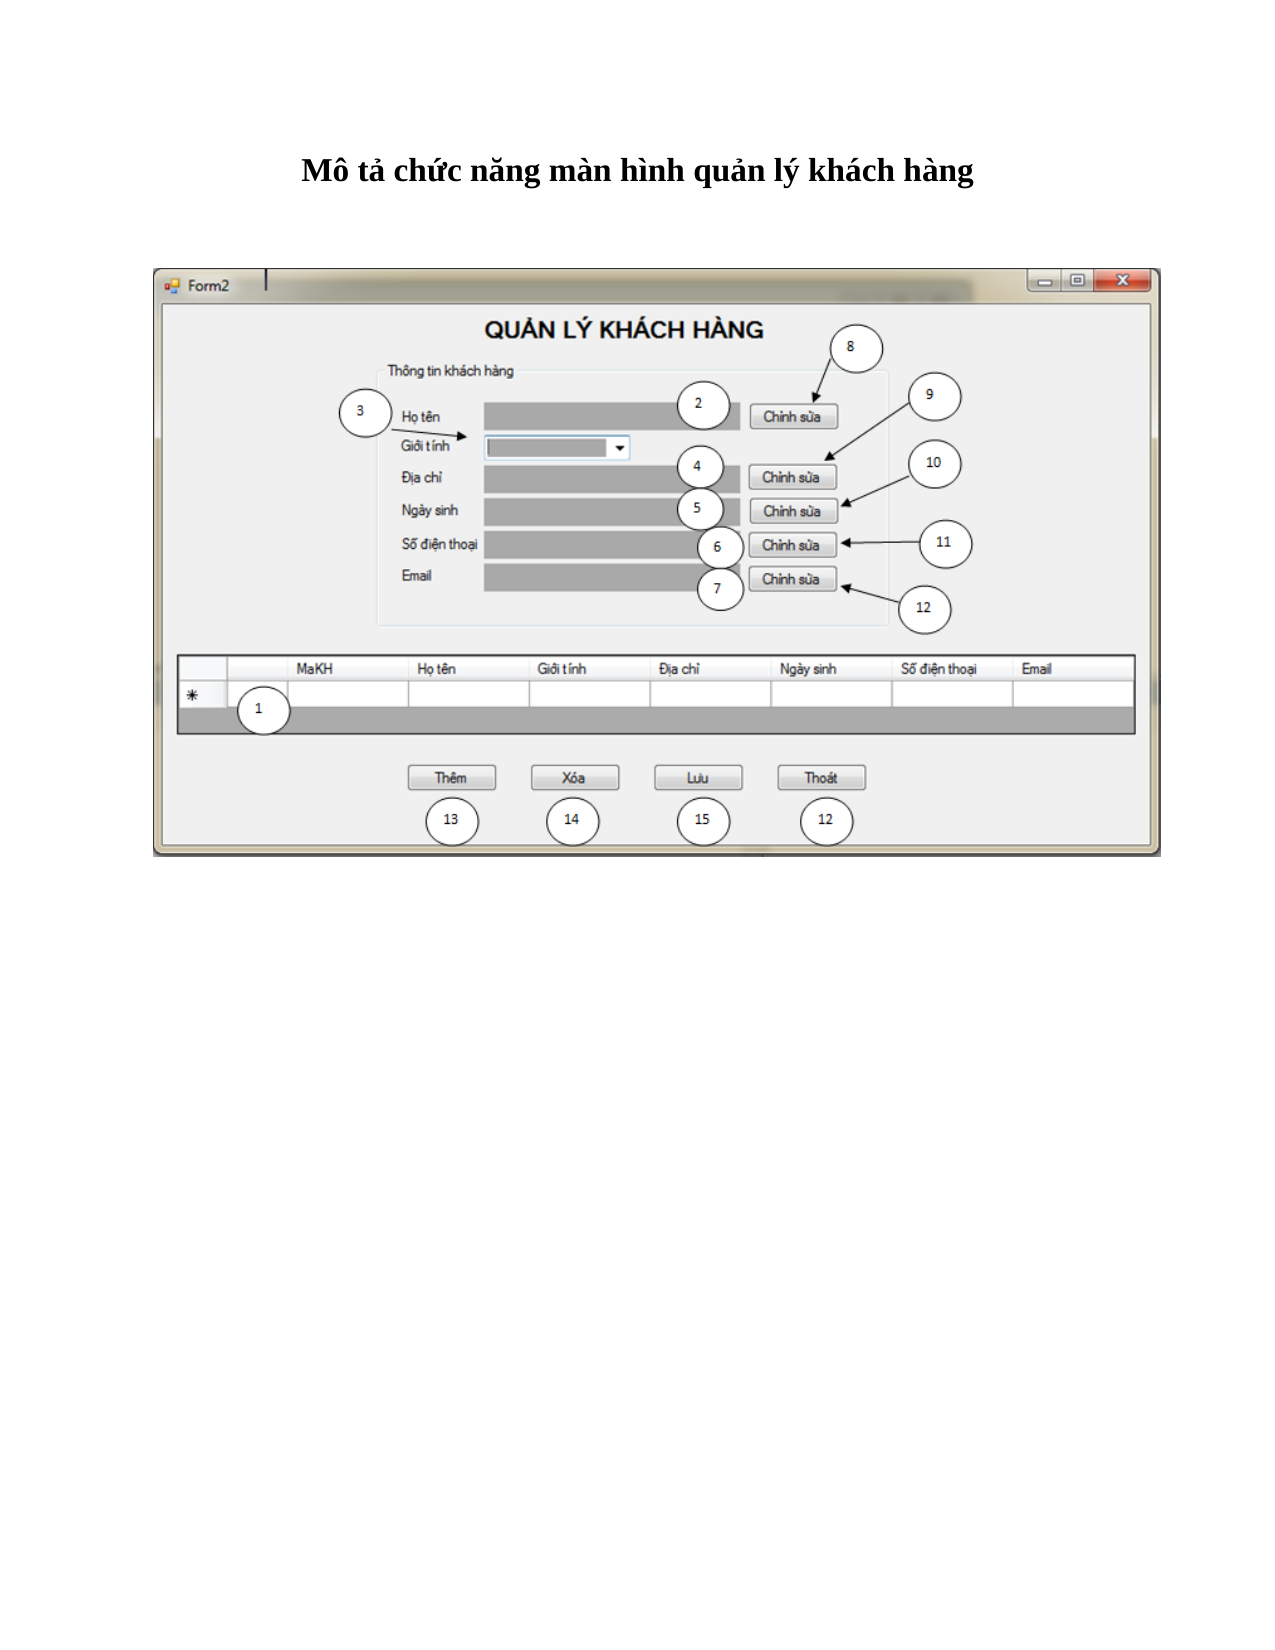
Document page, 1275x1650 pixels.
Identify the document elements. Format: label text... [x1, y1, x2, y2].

picture [153, 268, 1161, 857]
text Mô tả chức năng màn hình quản lý khách hàng [150, 150, 1125, 188]
